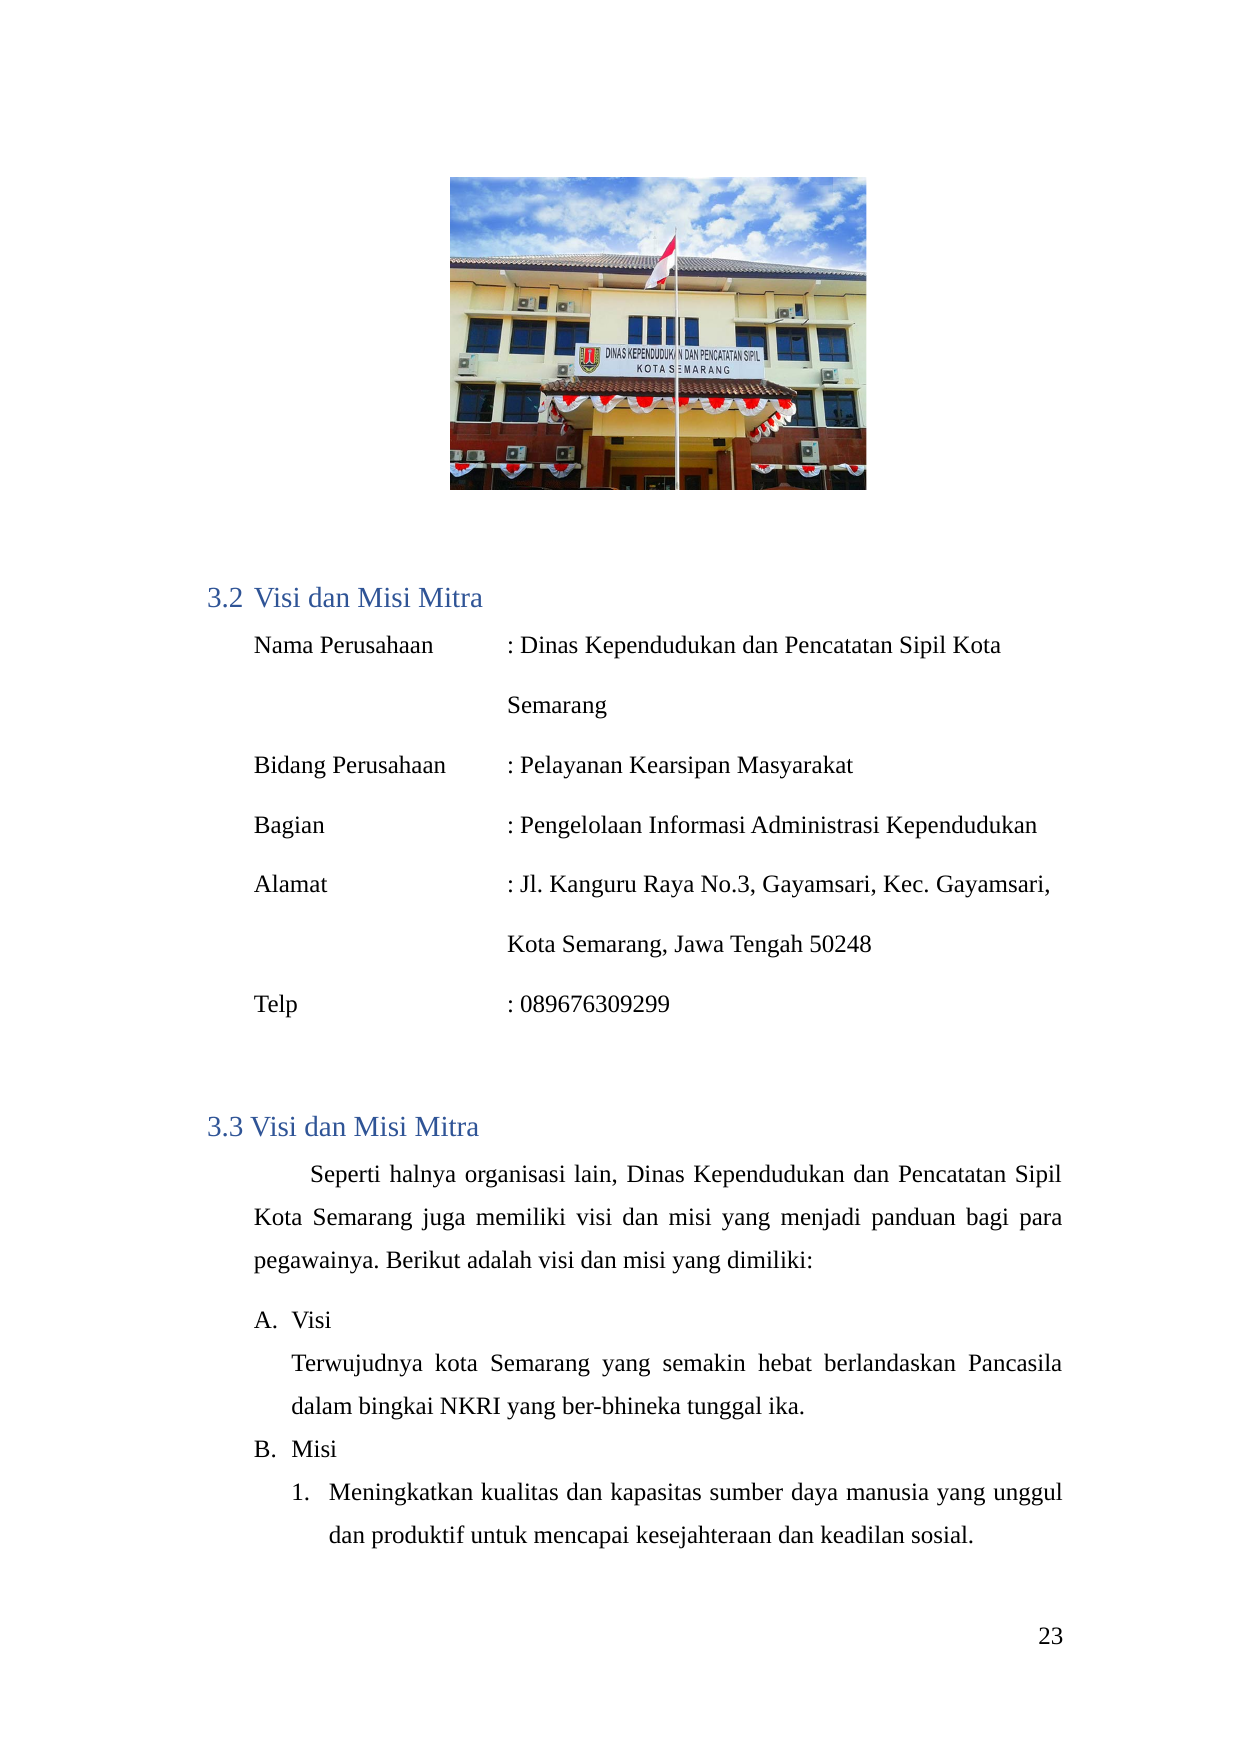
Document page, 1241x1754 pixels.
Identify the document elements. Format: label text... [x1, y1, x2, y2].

list Misi [254, 1434, 1063, 1463]
subtitle 3.3 Visi dan Misi Mitra [207, 1109, 1063, 1142]
text Nama Perusahaan : Dinas Kependudukan dan Pencatatan Sipil Kota [254, 630, 1063, 659]
text Bidang Perusahaan : Pelayanan Kearsipan Masyarakat [254, 750, 1063, 779]
text Semarang [479, 690, 1063, 719]
text Seperti halnya organisasi lain, Dinas Kependudukan dan Pencatatan Sipil Kota Semarang juga memiliki visi dan misi yang menjadi panduan bagi para pegawainya. Berikut adalah visi dan misi yang dimiliki: [254, 1159, 1063, 1274]
picture [450, 177, 867, 490]
text Telp : 089676309299 [254, 989, 1063, 1018]
text Bagian : Pengelolaan Informasi Administrasi Kependudukan [254, 810, 1063, 838]
text Alamat : Jl. Kanguru Raya No.3, Gayamsari, Kec. Gayamsari, [254, 869, 1063, 898]
subtitle Visi dan Misi Mitra [207, 580, 1063, 613]
text Kota Semarang, Jawa Tengah 50248 [479, 929, 1063, 958]
list Visi [254, 1305, 1063, 1334]
list Terwujudnya kota Semarang yang semakin hebat berlandaskan Pancasila dalam bingkai NKRI yang ber-bhineka tunggal ika. [291, 1348, 1063, 1420]
list Meningkatkan kualitas dan kapasitas sumber daya manusia yang unggul dan produktif untuk mencapai kesejahteraan dan keadilan sosial. [291, 1477, 1063, 1549]
